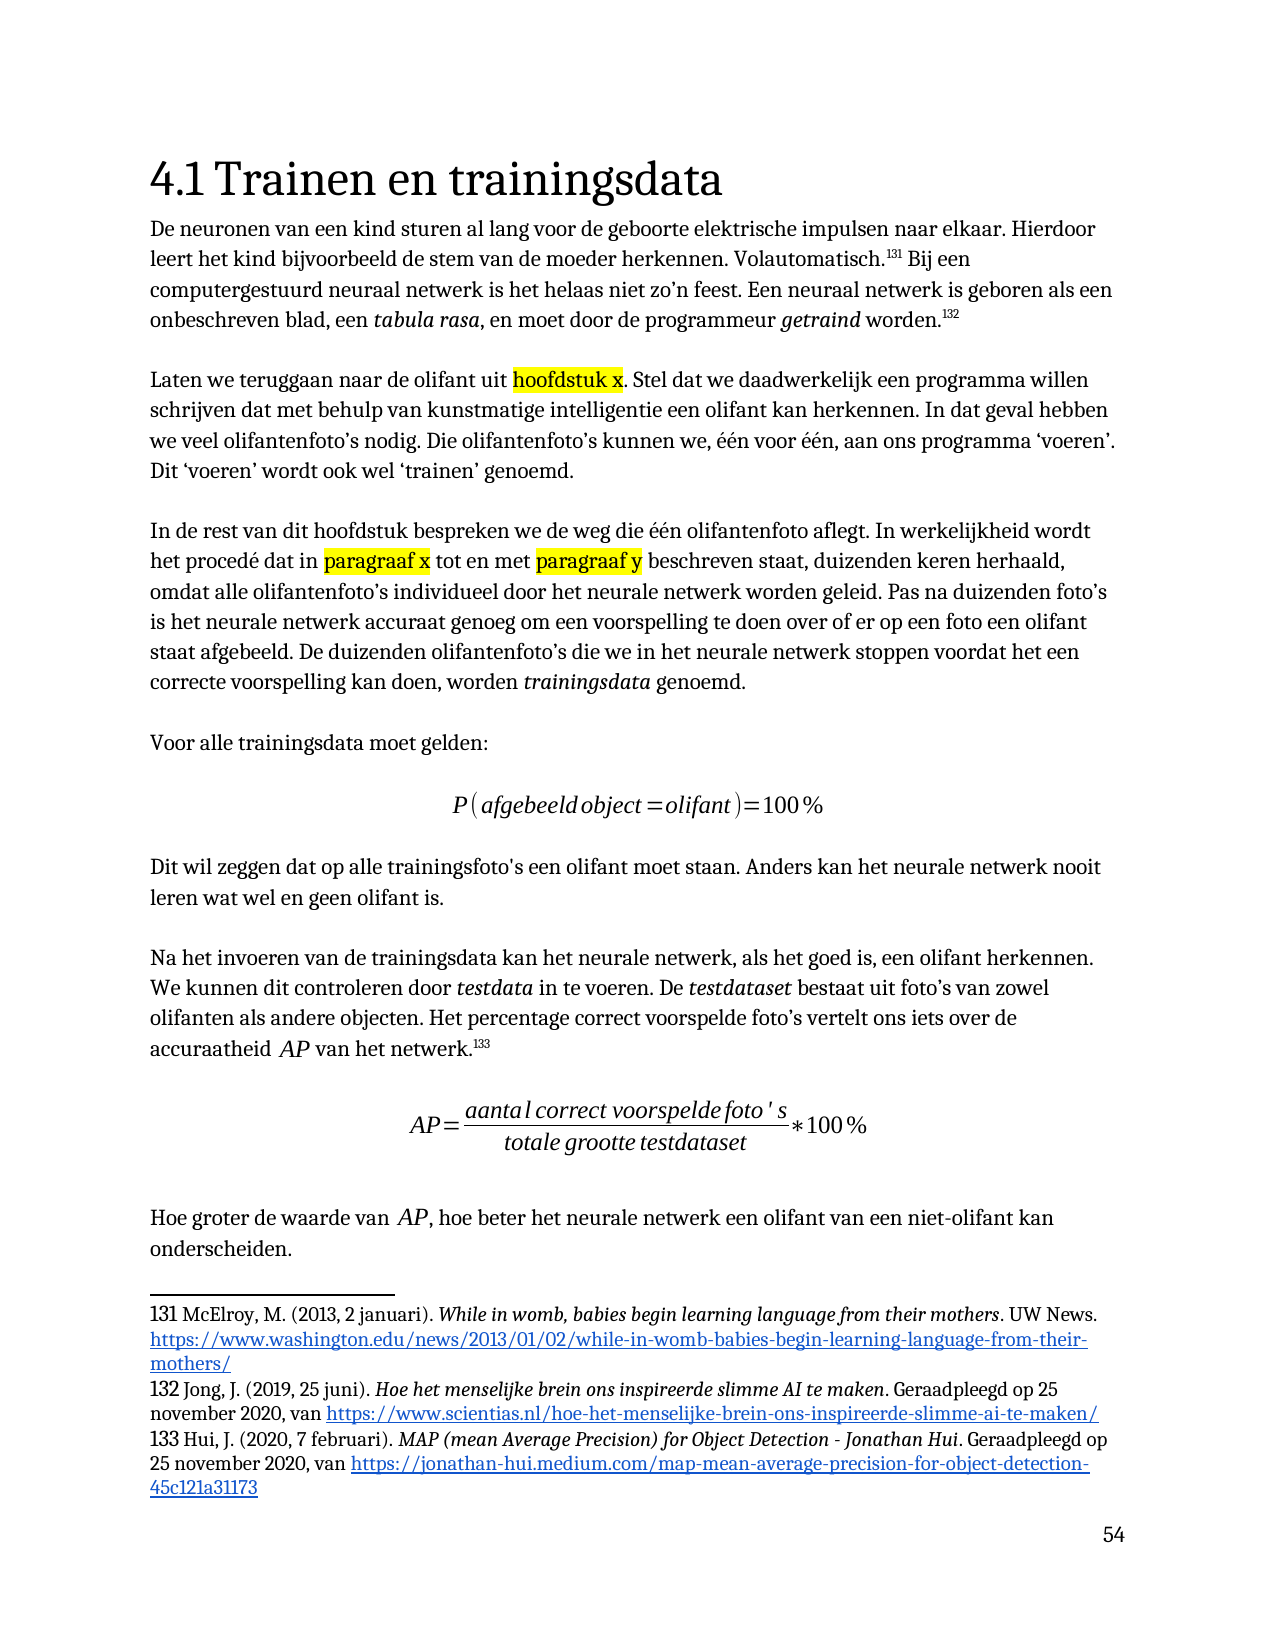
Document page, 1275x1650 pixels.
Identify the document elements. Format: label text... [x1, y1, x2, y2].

text Hoe groter de waarde van , hoe beter het neurale netwerk een olifant van een niet-olifant kan onderscheiden. [150, 1204, 1125, 1262]
subtitle 4.1 Trainen en trainingsdata [150, 150, 1125, 207]
text Dit wil zeggen dat op alle trainingsfoto's een olifant moet staan. Anders kan het neurale netwerk nooit leren wat wel en geen olifant is. [150, 854, 1125, 911]
text In de rest van dit hoofdstuk bespreken we de weg die één olifantenfoto aflegt. In werkelijkheid wordt het procedé dat in paragraaf x tot en met paragraaf y beschreven staat, duizenden keren herhaald, omdat alle olifantenfoto’s individueel door het neurale netwerk worden geleid. Pas na duizenden foto’s is het neurale netwerk accuraat genoeg om een voorspelling te doen over of er op een foto een olifant staat afgebeeld. De duizenden olifantenfoto’s die we in het neurale netwerk stoppen voordat het een correcte voorspelling kan doen, worden trainingsdata genoemd. [150, 518, 1125, 696]
text Voor alle trainingsdata moet gelden: [150, 729, 1125, 756]
text De neuronen van een kind sturen al lang voor de geboorte elektrische impulsen naar elkaar. Hierdoor leert het kind bijvoorbeeld de stem van de moeder herkennen. Volautomatisch. Bij een computergestuurd neuraal netwerk is het helaas niet zo’n feest. Een neuraal netwerk is geboren als een onbeschreven blad, een tabula rasa, en moet door de programmeur getraind worden. [150, 216, 1125, 333]
text Na het invoeren van de trainingsdata kan het neurale netwerk, als het goed is, een olifant herkennen. We kunnen dit controleren door testdata in te voeren. De testdataset bestaat uit foto’s van zowel olifanten als andere objecten. Het percentage correct voorspelde foto’s vertelt ons iets over de accuraatheid van het netwerk. [150, 945, 1125, 1063]
text Laten we teruggaan naar de olifant uit hoofdstuk x. Stel dat we daadwerkelijk een programma willen schrijven dat met behulp van kunstmatige intelligentie een olifant kan herkennen. In dat geval hebben we veel olifantenfoto’s nodig. Die olifantenfoto’s kunnen we, één voor één, aan ons programma ‘voeren’. Dit ‘voeren’ wordt ook wel ‘trainen’ genoemd. [150, 367, 1125, 484]
